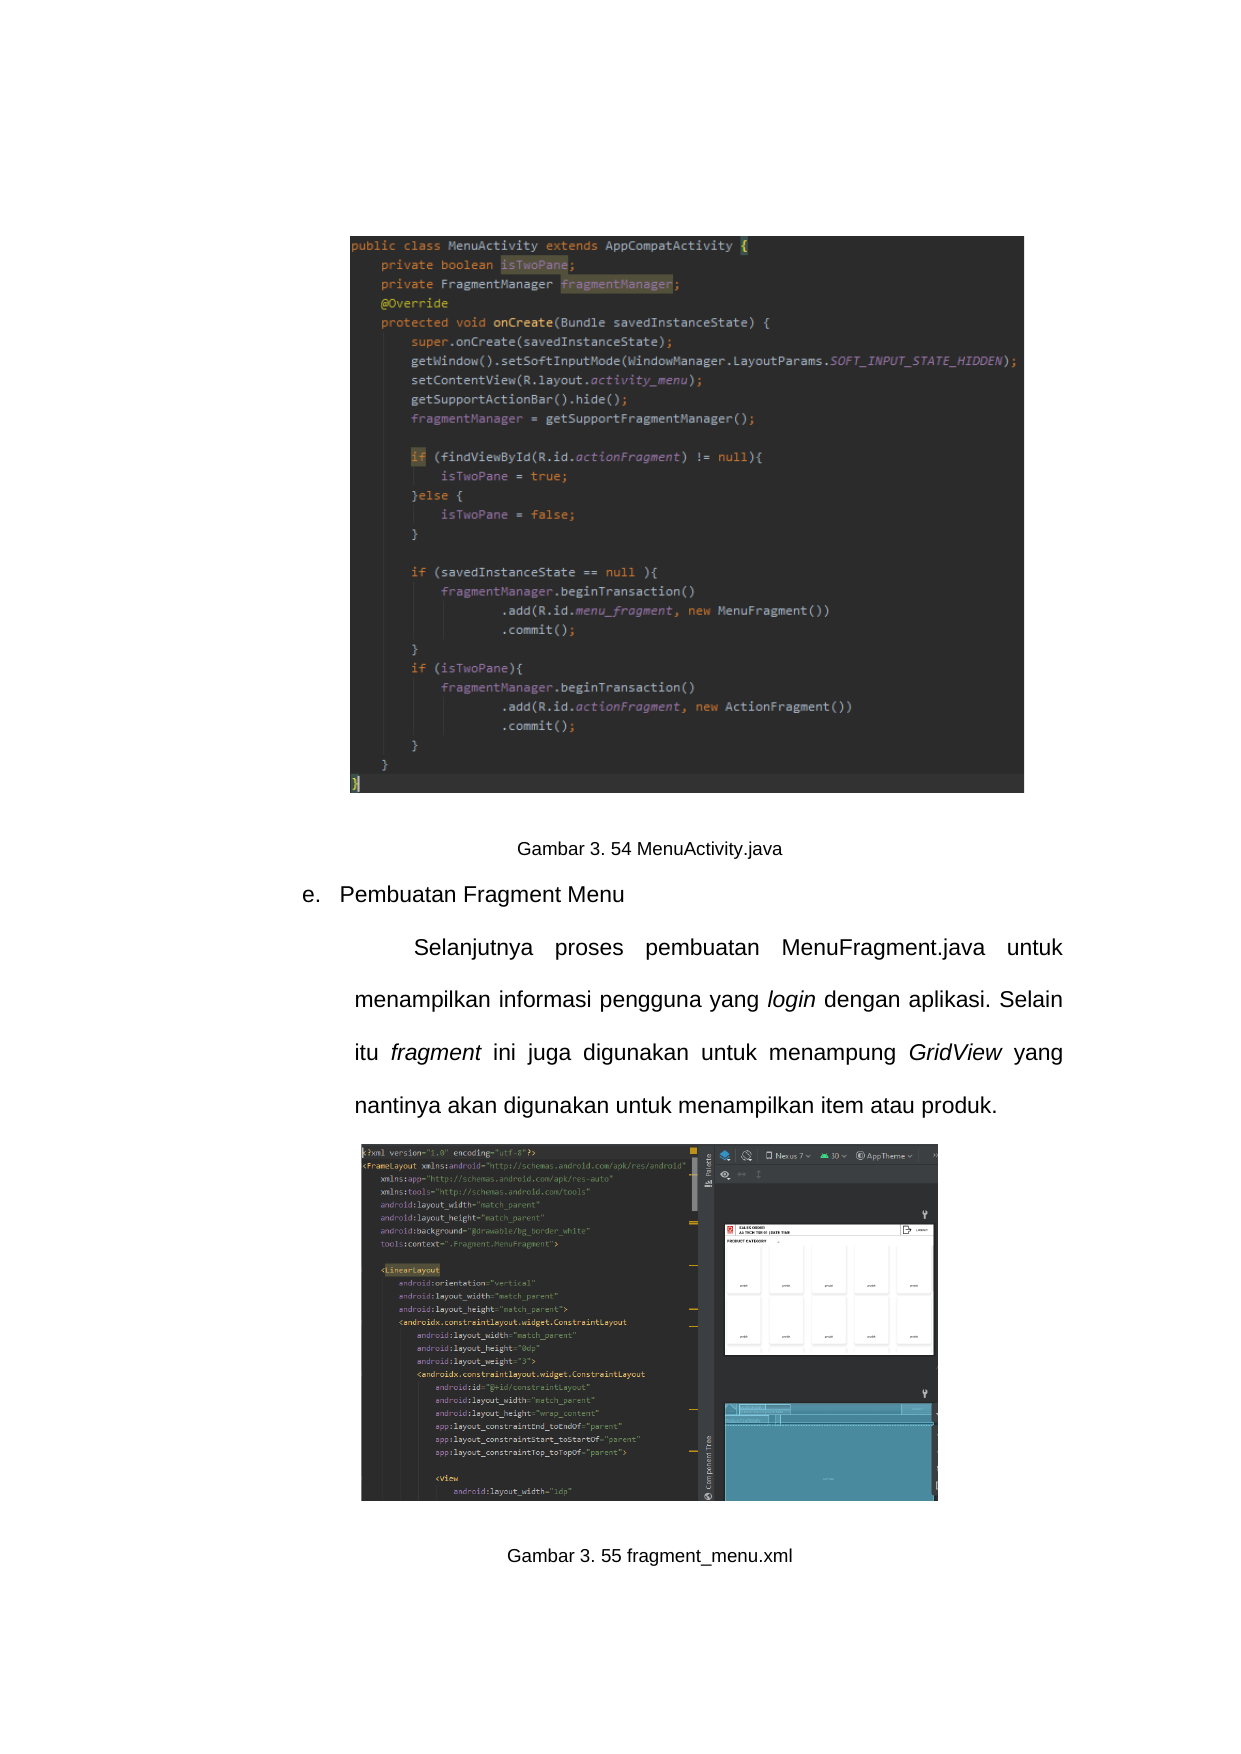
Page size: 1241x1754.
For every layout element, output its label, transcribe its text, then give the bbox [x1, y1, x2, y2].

picture [361, 1144, 938, 1501]
picture [350, 236, 1025, 793]
text Gambar 3. 55 fragment_menu.xml [236, 1545, 1063, 1566]
list Pembuatan Fragment Menu [302, 881, 1063, 907]
text Selanjutnya proses pembuatan MenuFragment.java untuk menampilkan informasi pengguna yang login dengan aplikasi. Selain itu fragment ini juga digunakan untuk menampung GridView yang nantinya akan digunakan untuk menampilkan item atau produk. [354, 933, 1063, 1118]
text Gambar 3. 54 MenuActivity.java [236, 838, 1063, 859]
